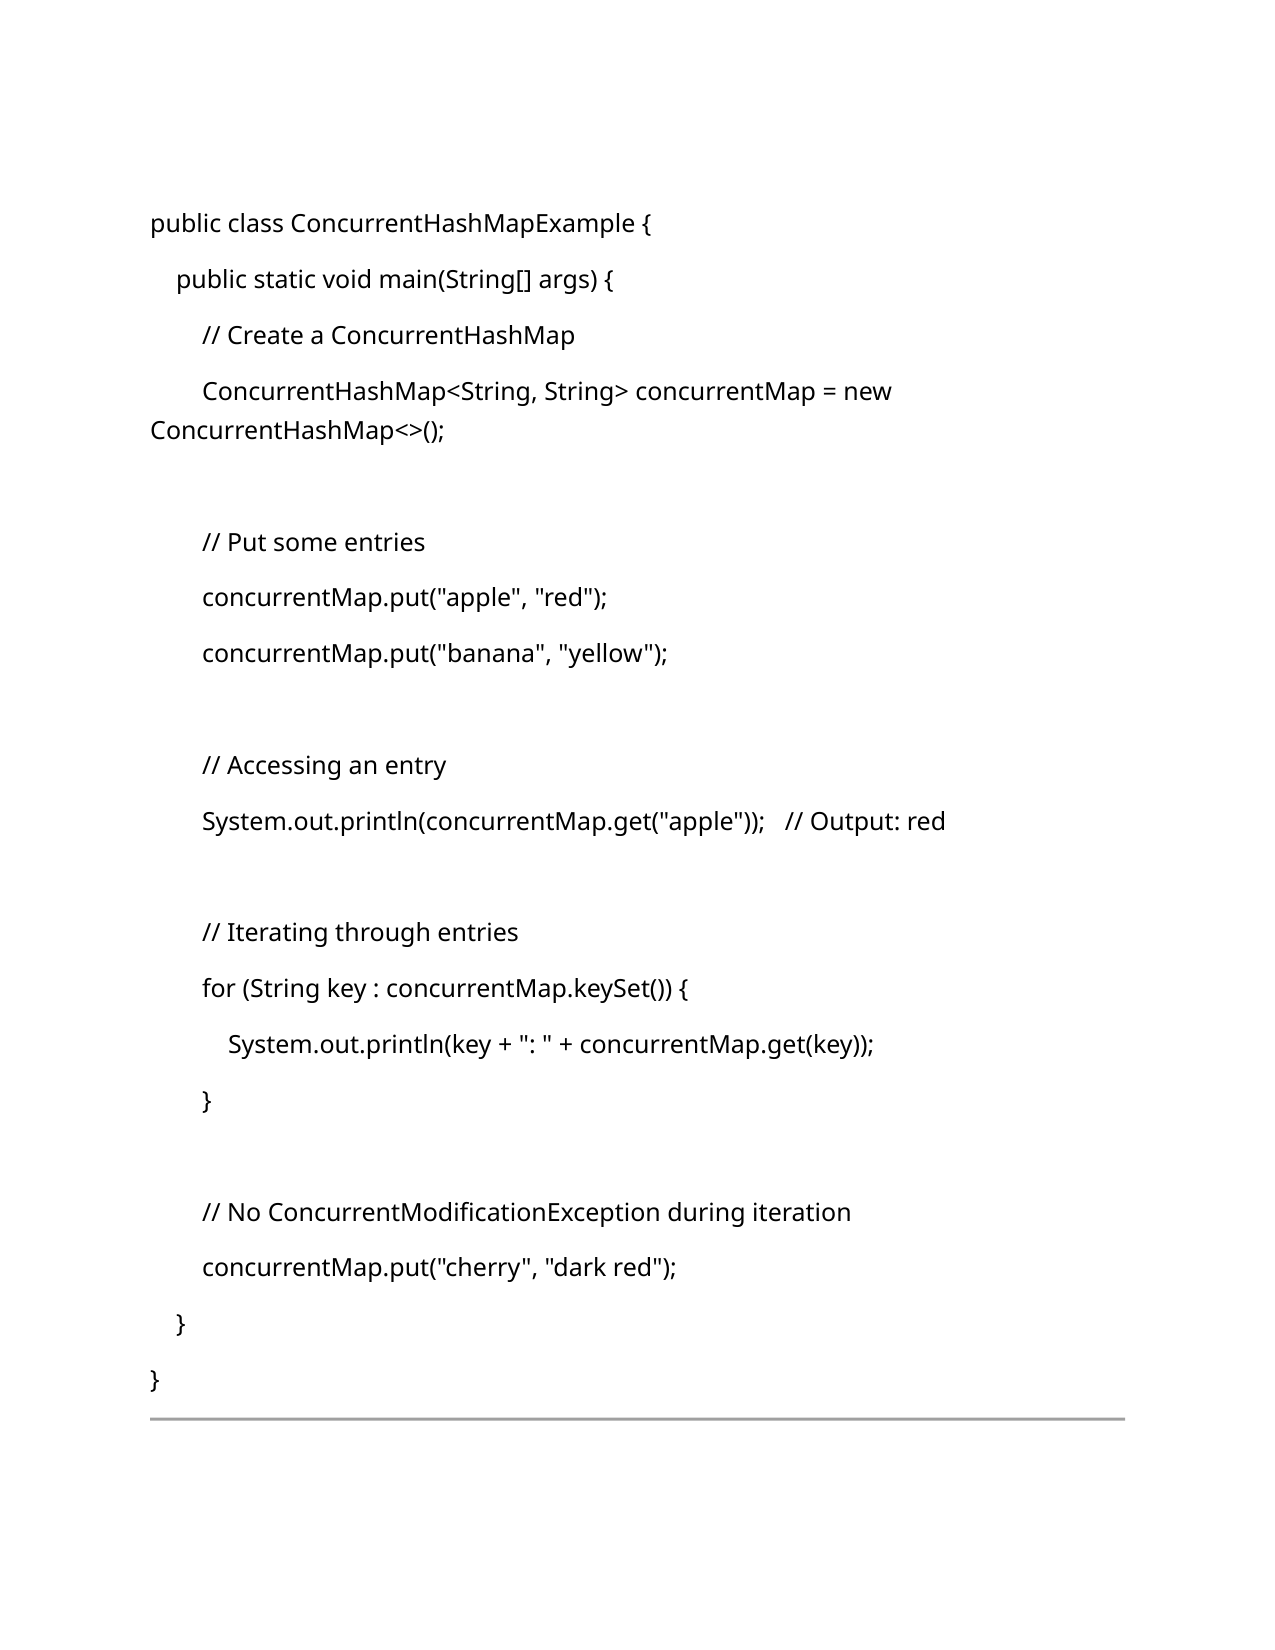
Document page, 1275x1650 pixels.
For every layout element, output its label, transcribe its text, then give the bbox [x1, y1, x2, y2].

text for (String key : concurrentMap.keySet()) { [150, 971, 1125, 1005]
text System.out.println(concurrentMap.get("apple")); // Output: red [150, 803, 1125, 837]
text ConcurrentHashMap<String, String> concurrentMap = new ConcurrentHashMap<>(); [150, 373, 1125, 447]
text // Iterating through entries [150, 915, 1125, 949]
text // Accessing an entry [150, 747, 1125, 782]
text public class ConcurrentHashMapExample { [150, 206, 1125, 240]
text concurrentMap.put("apple", "red"); [150, 580, 1125, 614]
text // Put some entries [150, 524, 1125, 558]
text concurrentMap.put("banana", "yellow"); [150, 636, 1125, 670]
text public static void main(String[] args) { [150, 262, 1125, 296]
text } [150, 1306, 1125, 1340]
text // Create a ConcurrentHashMap [150, 317, 1125, 352]
text System.out.println(key + ": " + concurrentMap.get(key)); [150, 1027, 1125, 1061]
text } [150, 1362, 1125, 1396]
text concurrentMap.put("cherry", "dark red"); [150, 1250, 1125, 1284]
text } [150, 1082, 1125, 1117]
text // No ConcurrentModificationException during iteration [150, 1194, 1125, 1228]
